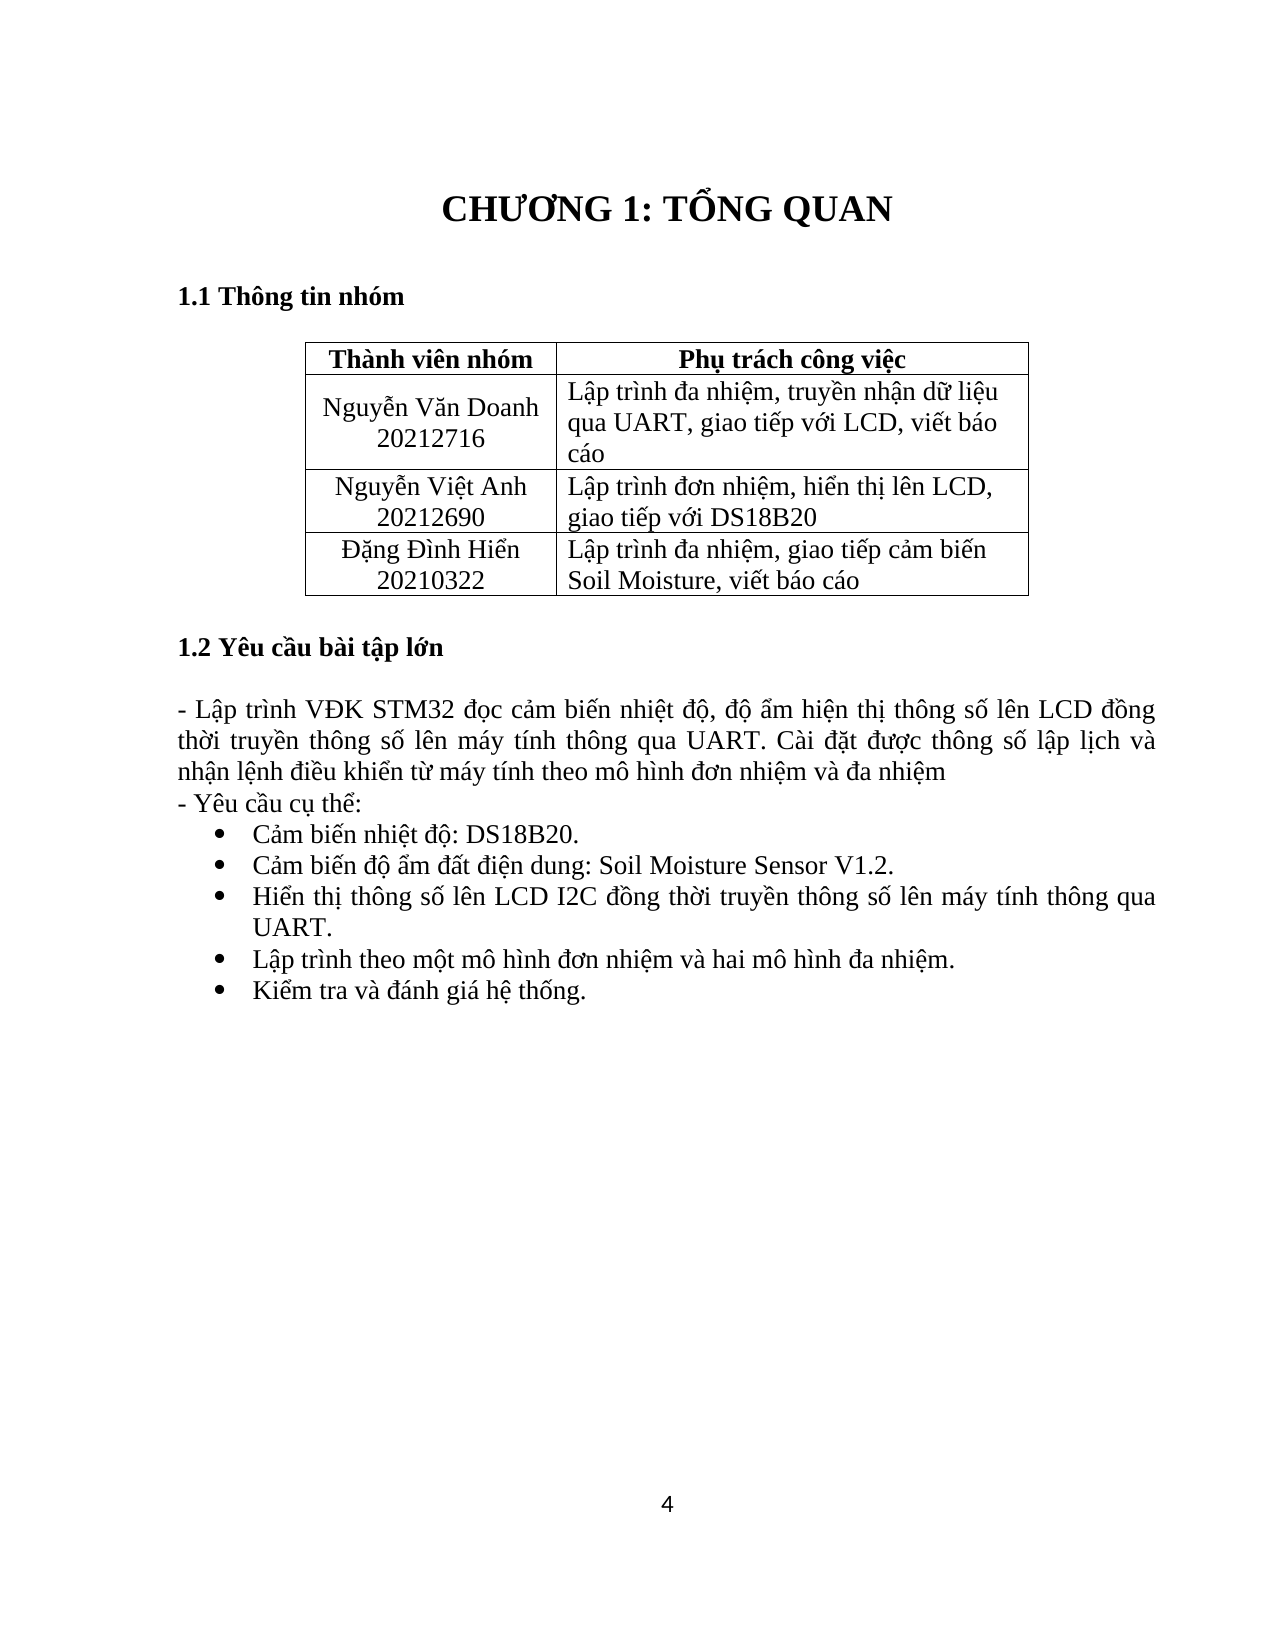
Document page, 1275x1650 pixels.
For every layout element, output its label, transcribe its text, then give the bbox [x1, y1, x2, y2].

list Hiển thị thông số lên LCD I2C đồng thời truyền thông số lên máy tính thông qua UART. [215, 880, 1157, 943]
table_header Phụ trách công việc [557, 343, 1028, 374]
table_cell Đặng Đình Hiển 20210322 [306, 533, 556, 595]
subtitle 1.2 Yêu cầu bài tập lớn [177, 632, 1157, 663]
table_cell Nguyễn Việt Anh 20212690 [306, 470, 556, 532]
table_cell Lập trình đa nhiệm, truyền nhận dữ liệu qua UART, giao tiếp với LCD, viết báo cáo [557, 375, 1028, 468]
subtitle CHƯƠNG 1: TỔNG QUAN [177, 186, 1157, 229]
text - Lập trình VĐK STM32 đọc cảm biến nhiệt độ, độ ẩm hiện thị thông số lên LCD đồng thời truyền thông số lên máy tính thông qua UART. Cài đặt được thông số lập lịch và nhận lệnh điều khiển từ máy tính theo mô hình đơn nhiệm và đa nhiệm [177, 693, 1157, 787]
list Lập trình theo một mô hình đơn nhiệm và hai mô hình đa nhiệm. [215, 943, 1157, 974]
table_cell Nguyễn Văn Doanh 20212716 [306, 375, 556, 468]
subtitle 1.1 Thông tin nhóm [177, 280, 1157, 311]
table_cell Lập trình đa nhiệm, giao tiếp cảm biến Soil Moisture, viết báo cáo [557, 533, 1028, 595]
list Cảm biến độ ẩm đất điện dung: Soil Moisture Sensor V1.2. [215, 849, 1157, 880]
text - Yêu cầu cụ thể: [177, 787, 1157, 818]
list Cảm biến nhiệt độ: DS18B20. [215, 818, 1157, 849]
list Kiểm tra và đánh giá hệ thống. [215, 974, 1157, 1005]
table_cell Lập trình đơn nhiệm, hiển thị lên LCD, giao tiếp với DS18B20 [557, 470, 1028, 532]
table_header Thành viên nhóm [306, 343, 556, 374]
